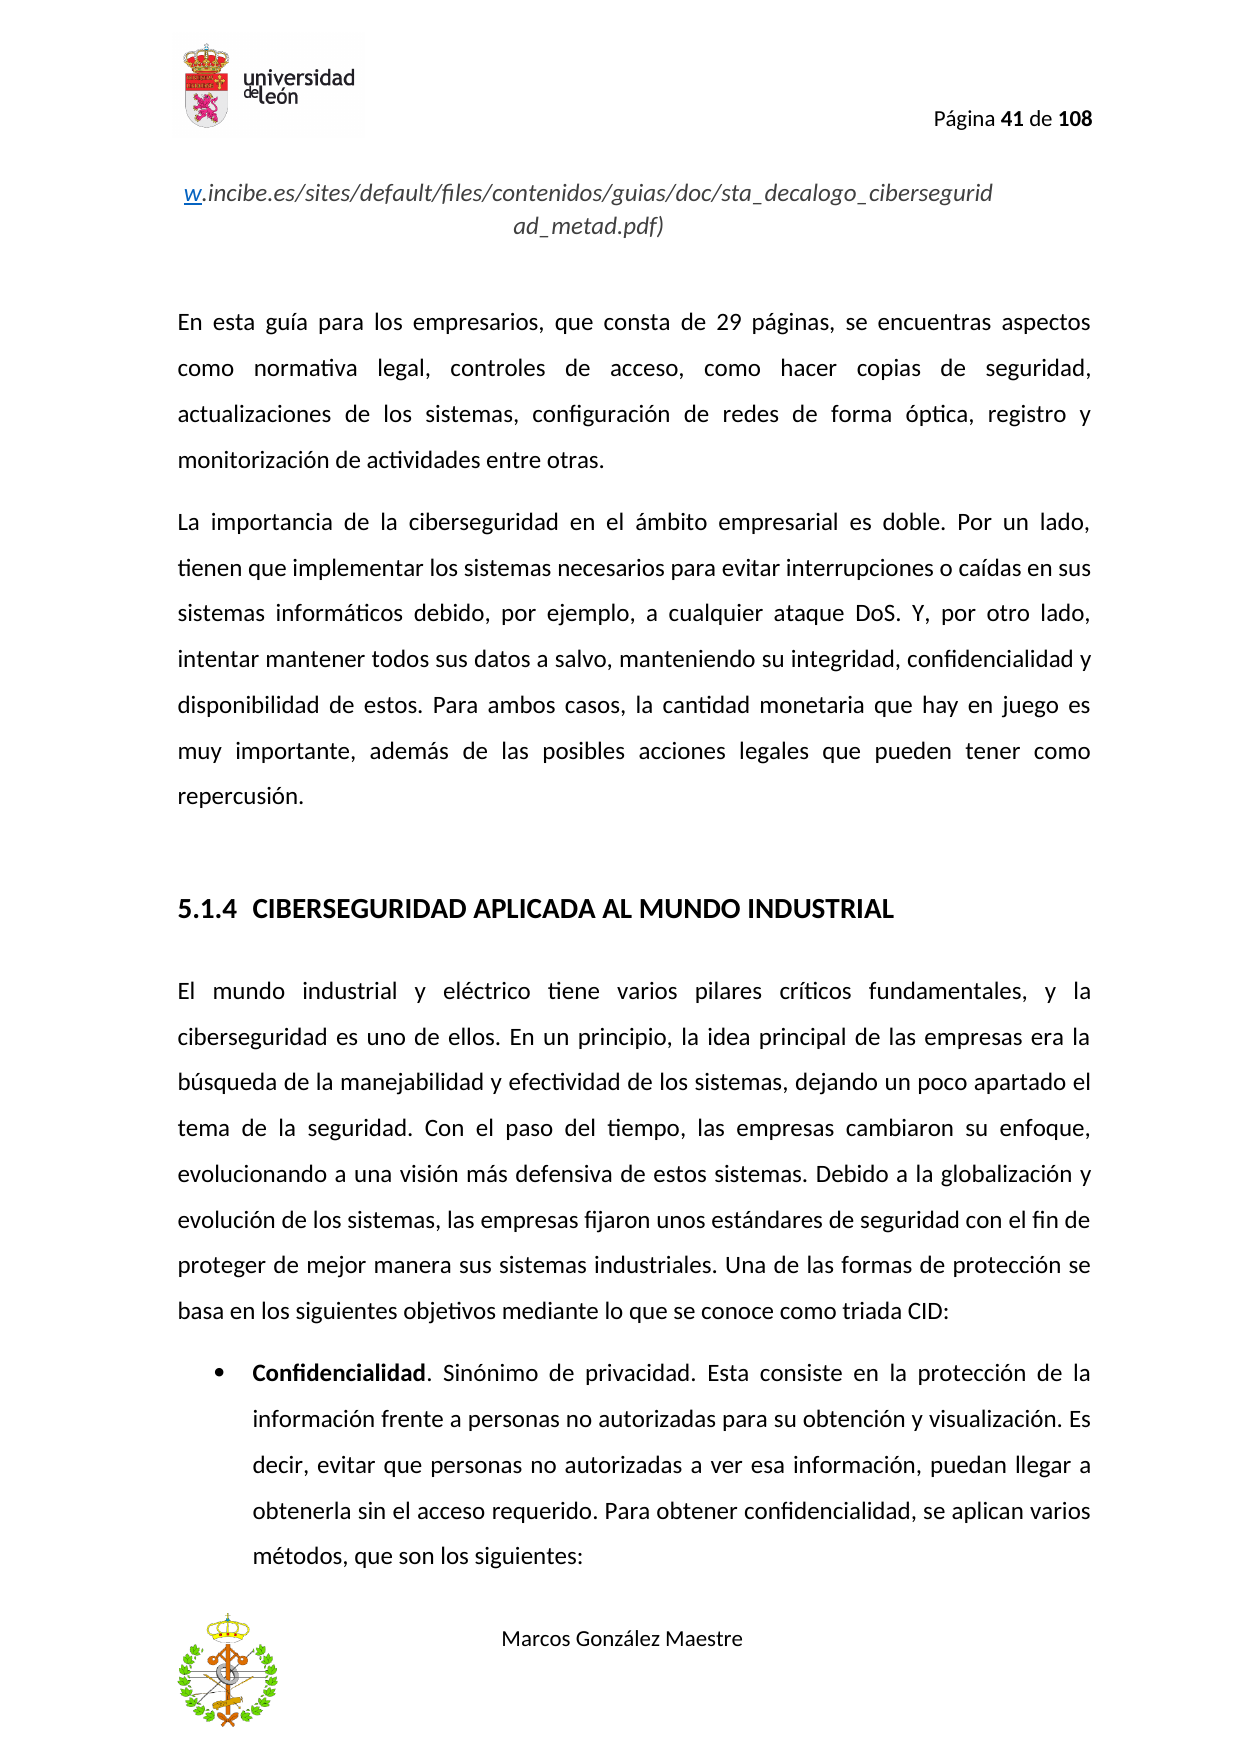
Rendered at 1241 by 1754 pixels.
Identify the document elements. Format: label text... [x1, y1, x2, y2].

picture [177, 1613, 278, 1727]
subtitle CIBERSEGURIDAD APLICADA AL MUNDO INDUSTRIAL [177, 890, 1092, 925]
list Confidencialidad. Sinónimo de privacidad. Esta consiste en la protección de la información frente a personas no autorizadas para su obtención y visualización. Es decir, evitar que personas no autorizadas a ver esa información, puedan llegar a obtenerla sin el acceso requerido. Para obtener confidencialidad, se aplican varios métodos, que son los siguientes: [215, 1358, 1092, 1571]
text El mundo industrial y eléctrico tiene varios pilares críticos fundamentales, y la ciberseguridad es uno de ellos. En un principio, la idea principal de las empresas era la búsqueda de la manejabilidad y efectividad de los sistemas, dejando un poco apartado el tema de la seguridad. Con el paso del tiempo, las empresas cambiaron su enfoque, evolucionando a una visión más defensiva de estos sistemas. Debido a la globalización y evolución de los sistemas, las empresas fijaron unos estándares de seguridad con el fin de proteger de mejor manera sus sistemas industriales. Una de las formas de protección se basa en los siguientes objetivos mediante lo que se conoce como triada CID: [177, 975, 1092, 1326]
text En esta guía para los empresarios, que consta de 29 páginas, se encuentras aspectos como normativa legal, controles de acceso, como hacer copias de seguridad, actualizaciones de los sistemas, configuración de redes de forma óptica, registro y monitorización de actividades entre otras. [177, 307, 1092, 474]
text La importancia de la ciberseguridad en el ámbito empresarial es doble. Por un lado, tienen que implementar los sistemas necesarios para evitar interrupciones o caídas en sus sistemas informáticos debido, por ejemplo, a cualquier ataque DoS. Y, por otro lado, intentar mantener todos sus datos a salvo, manteniendo su integridad, confidencialidad y disponibilidad de estos. Para ambos casos, la cantidad monetaria que hay en juego es muy importante, además de las posibles acciones legales que pueden tener como repercusión. [177, 506, 1092, 811]
picture [172, 32, 365, 138]
